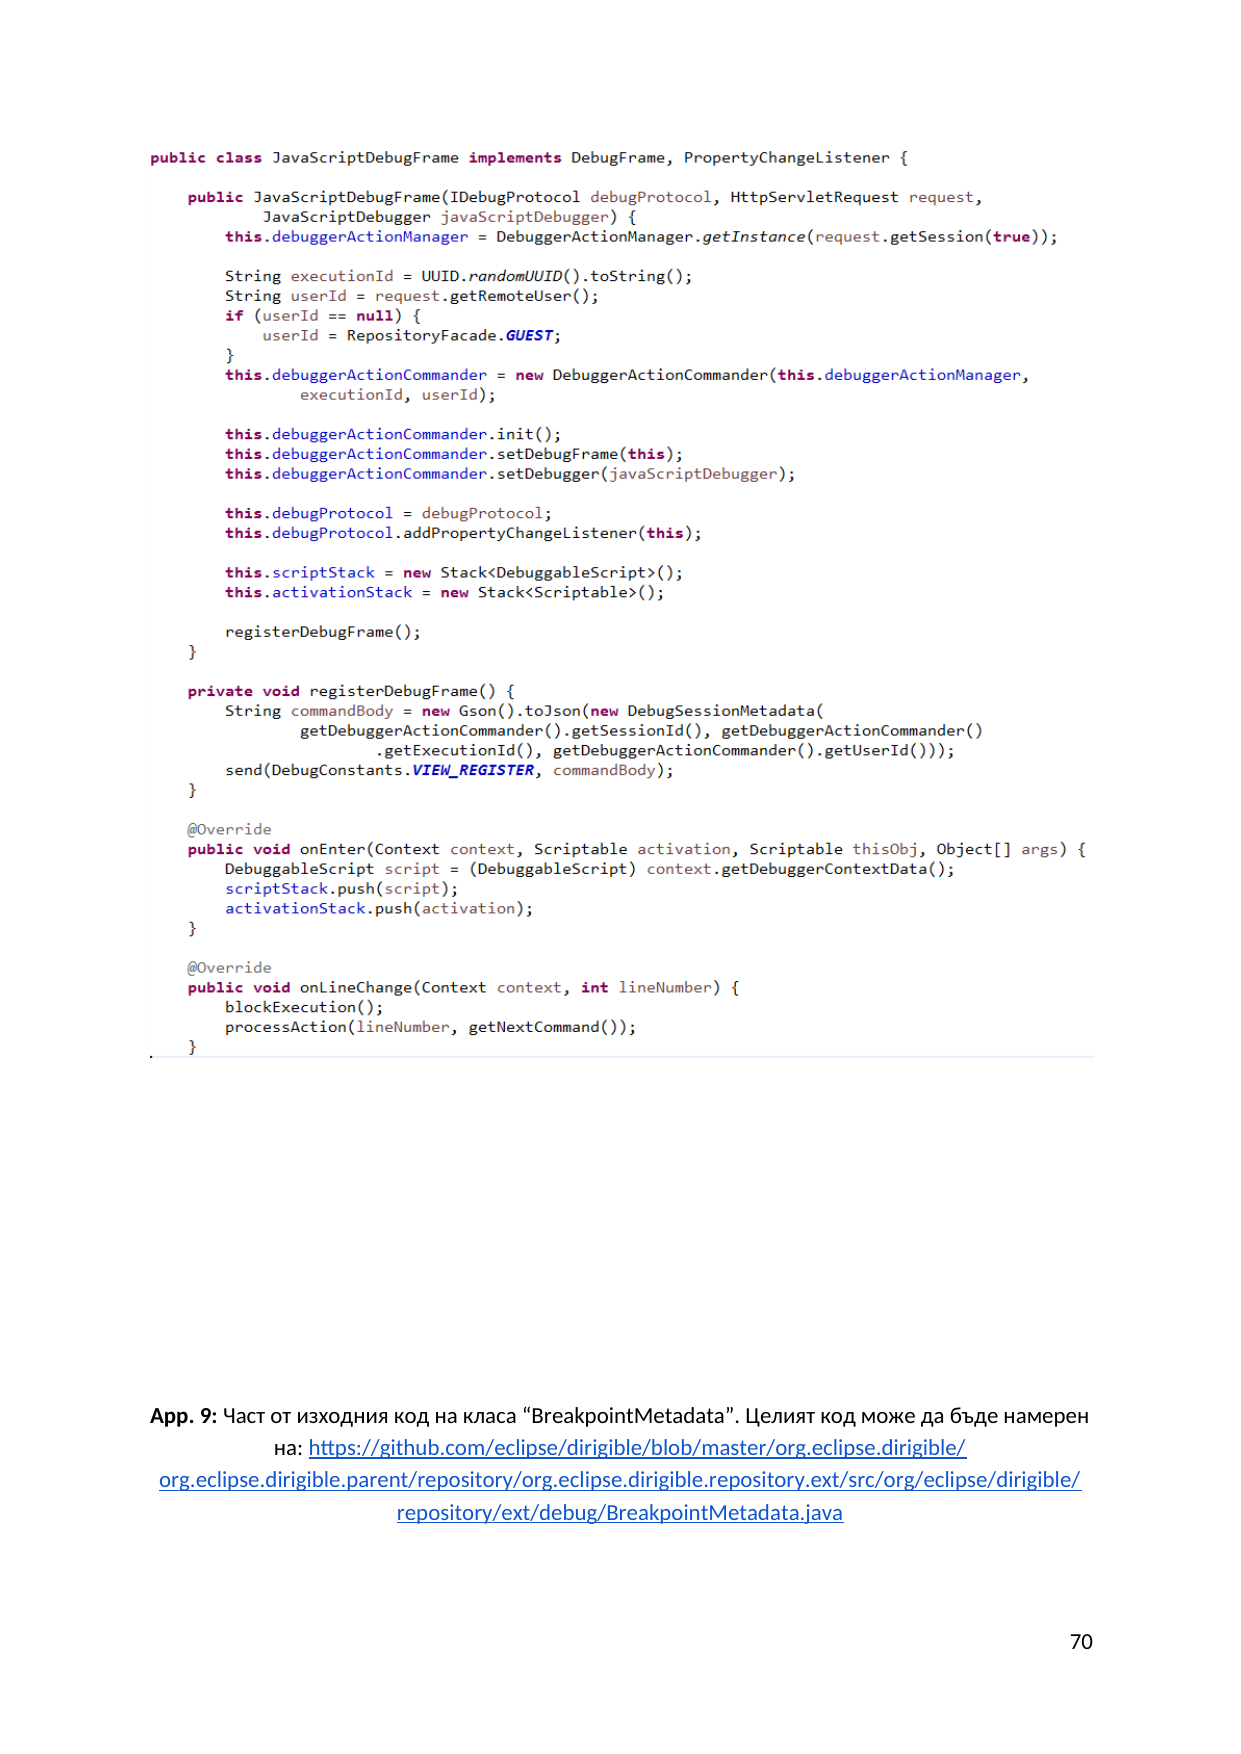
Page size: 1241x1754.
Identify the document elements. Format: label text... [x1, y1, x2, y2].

picture [147, 147, 1095, 1058]
text App. 9: Част от изходния код на класа “BreakpointMetadata”. Целият код може да бъде намерен на: https://github.com/eclipse/dirigible/blob/master/org.eclipse.dirigible/org.eclipse.dirigible.parent/repository/org.eclipse.dirigible.repository.ext/src/org/eclipse/dirigible/repository/ext/debug/BreakpointMetadata.java [148, 1401, 1093, 1526]
